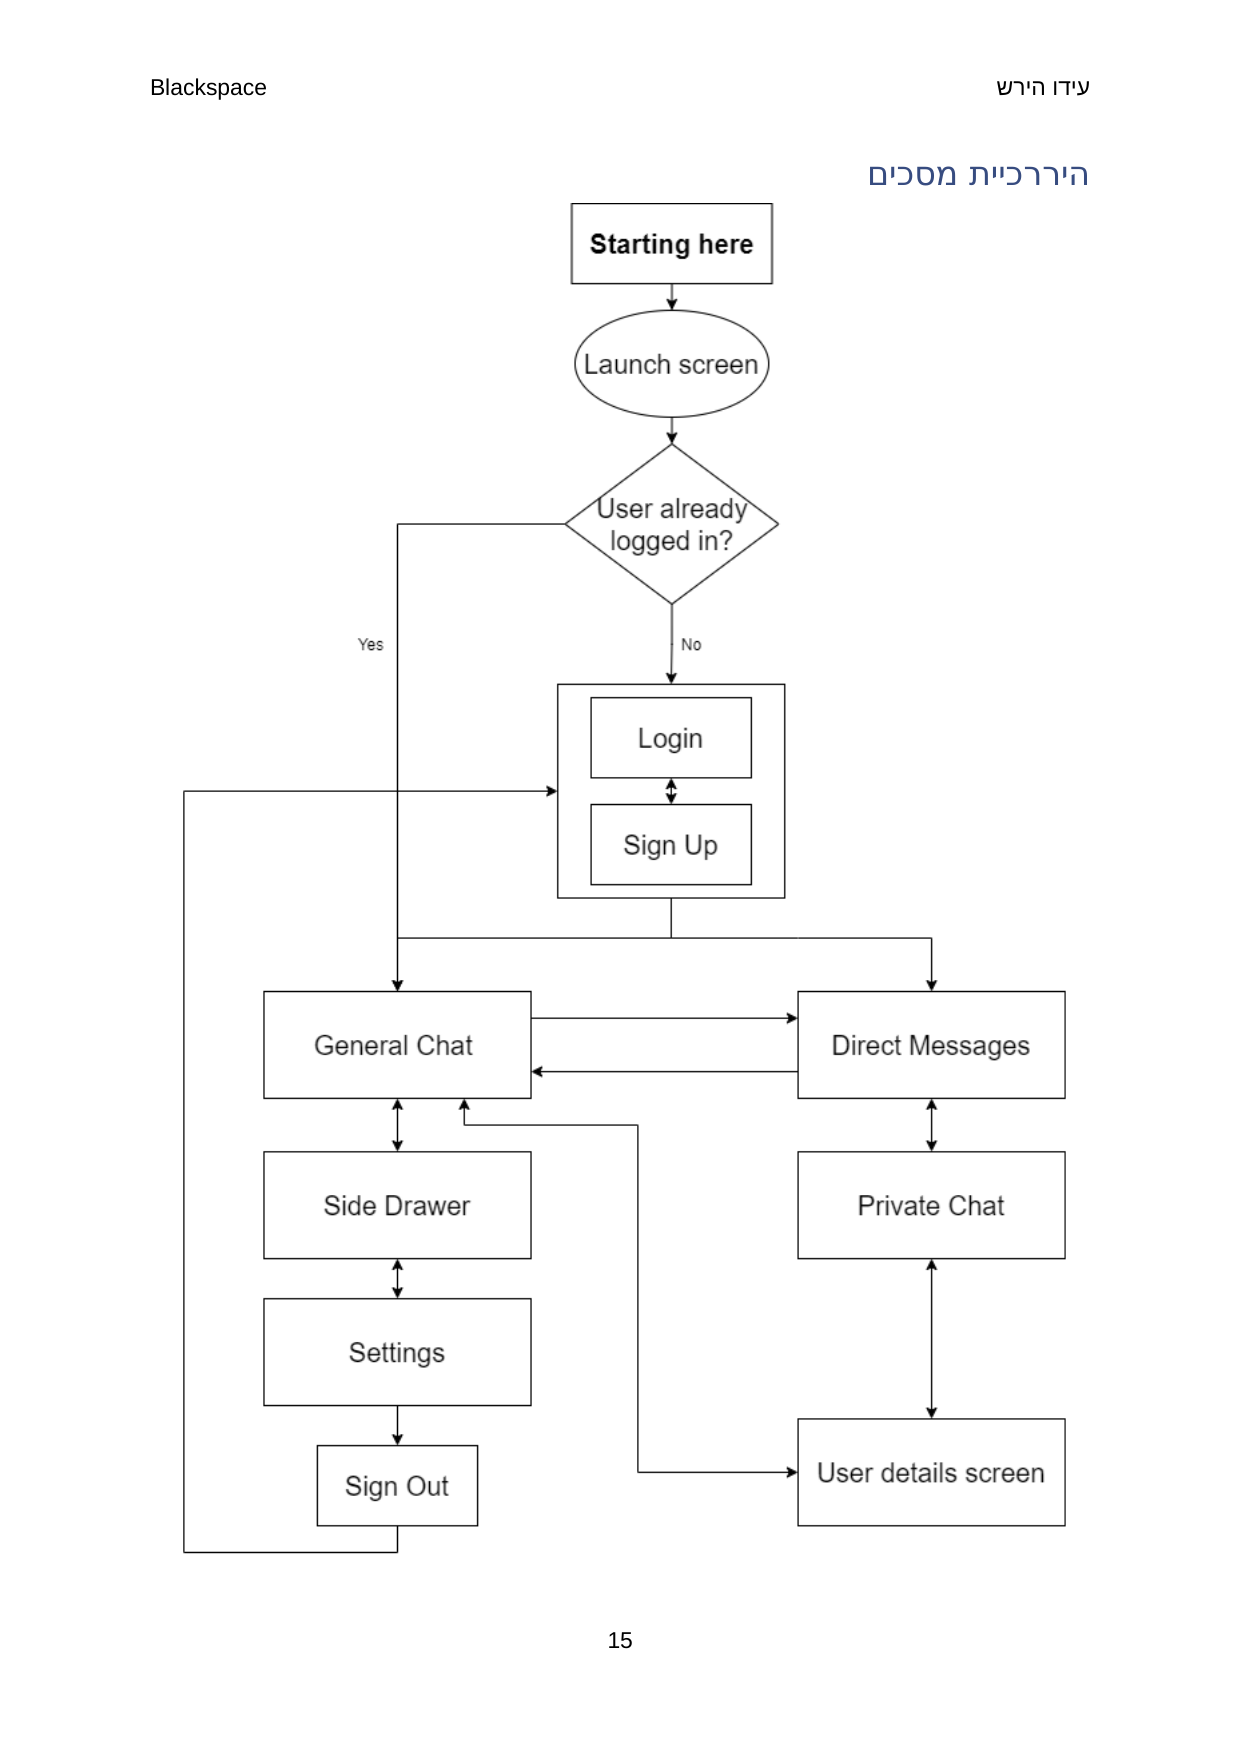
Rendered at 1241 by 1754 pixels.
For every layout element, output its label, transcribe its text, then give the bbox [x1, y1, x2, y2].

subtitle היררכיית מסכים [150, 154, 1090, 193]
picture [174, 203, 1066, 1564]
